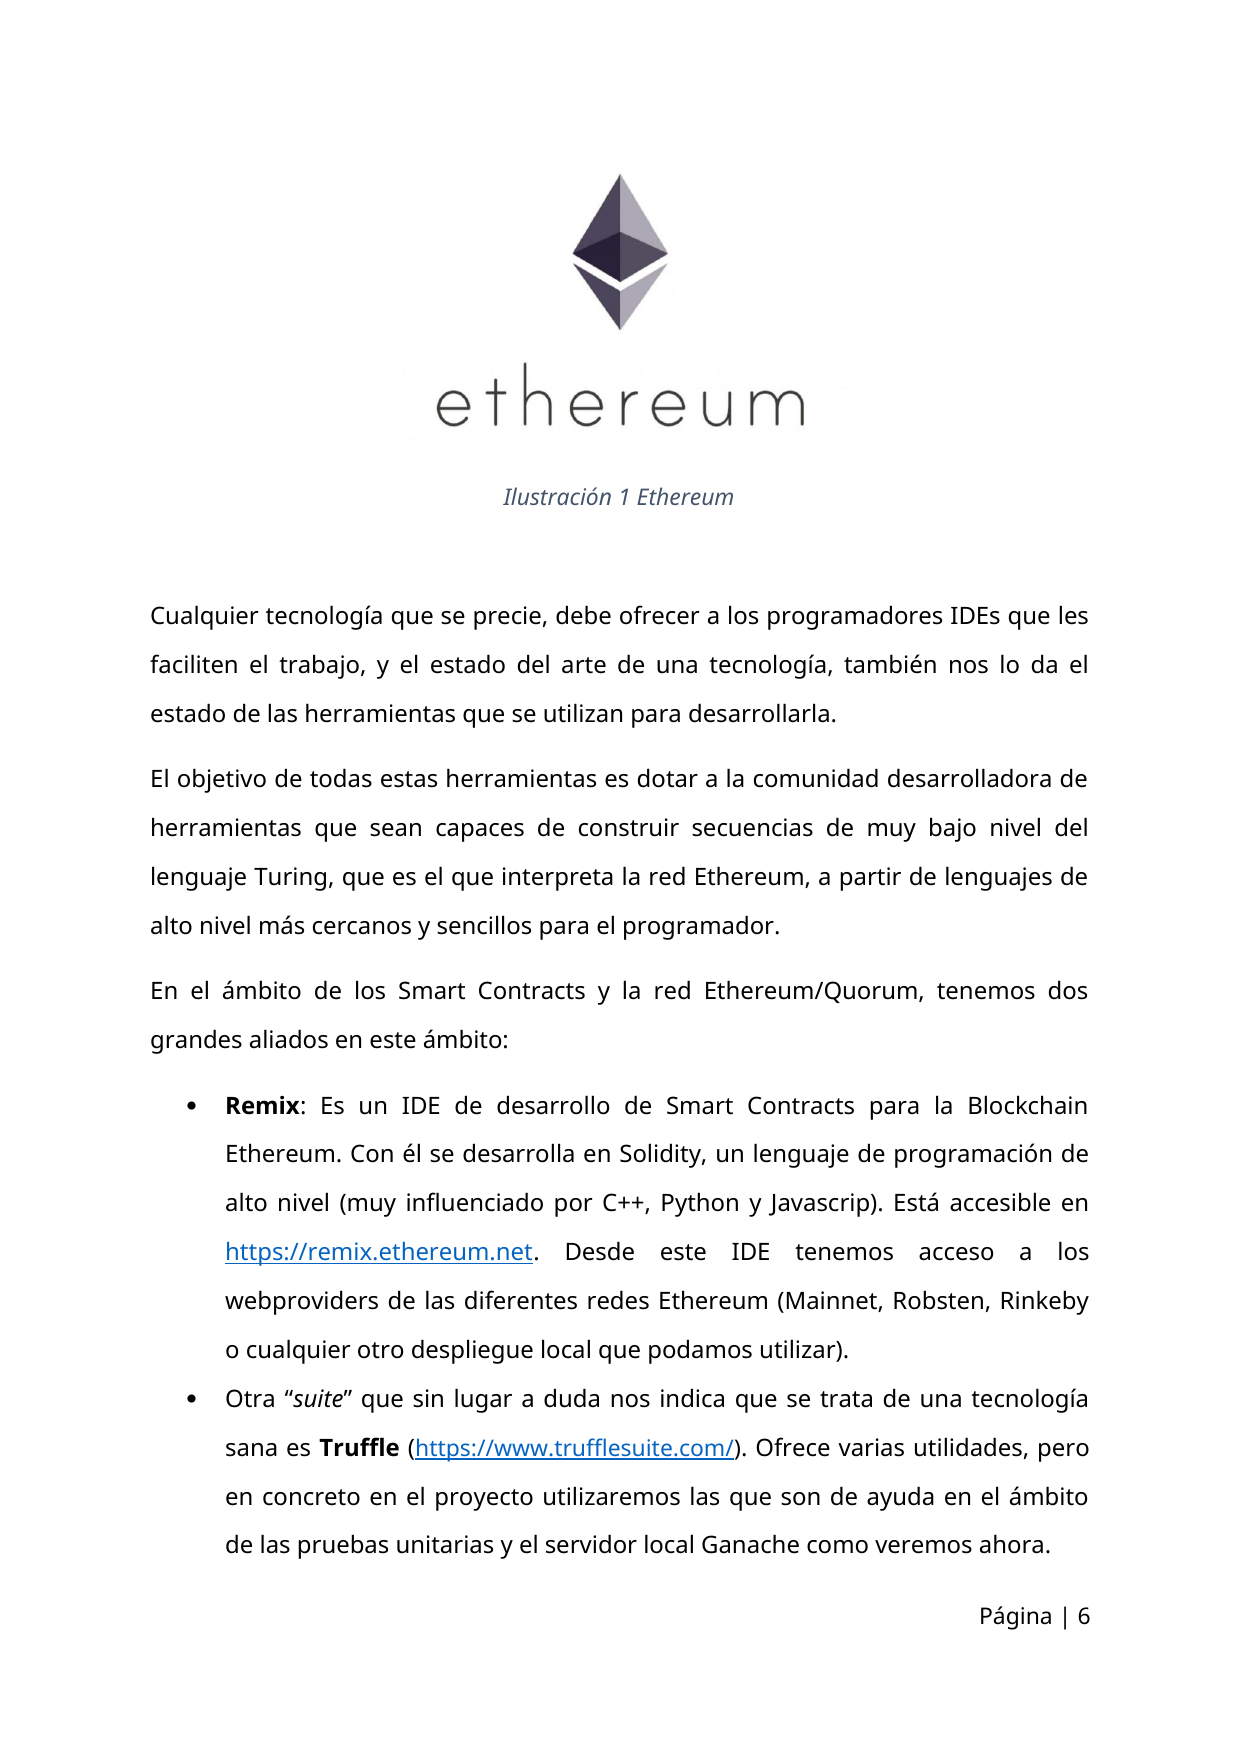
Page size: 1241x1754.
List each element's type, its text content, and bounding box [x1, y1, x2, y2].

text En el ámbito de los Smart Contracts y la red Ethereum/Quorum, tenemos dos grandes aliados en este ámbito: [150, 974, 1090, 1056]
text El objetivo de todas estas herramientas es dotar a la comunidad desarrolladora de herramientas que sean capaces de construir secuencias de muy bajo nivel del lenguaje Turing, que es el que interpreta la red Ethereum, a partir de lenguajes de alto nivel más cercanos y sencillos para el programador. [150, 762, 1090, 941]
text Cualquier tecnología que se precie, debe ofrecer a los programadores IDEs que les faciliten el trabajo, y el estado del arte de una tecnología, también nos lo da el estado de las herramientas que se utilizan para desarrollarla. [150, 599, 1090, 729]
text Ilustración 1 Ethereum [150, 481, 1090, 512]
list Remix: Es un IDE de desarrollo de Smart Contracts para la Blockchain Ethereum. Con él se desarrolla en Solidity, un lenguaje de programación de alto nivel (muy influenciado por C++, Python y Javascrip). Está accesible en https://remix.ethereum.net. Desde este IDE tenemos acceso a los webproviders de las diferentes redes Ethereum (Mainnet, Robsten, Rinkeby o cualquier otro despliegue local que podamos utilizar). [187, 1088, 1090, 1365]
list Otra “suite” que sin lugar a duda nos indica que se trata de una tecnología sana es Truffle (https://www.trufflesuite.com/). Ofrece varias utilidades, pero en concreto en el proyecto utilizaremos las que son de ayuda en el ámbito de las pruebas unitarias y el servidor local Ganache como veremos ahora. [187, 1382, 1090, 1561]
picture [383, 150, 857, 466]
